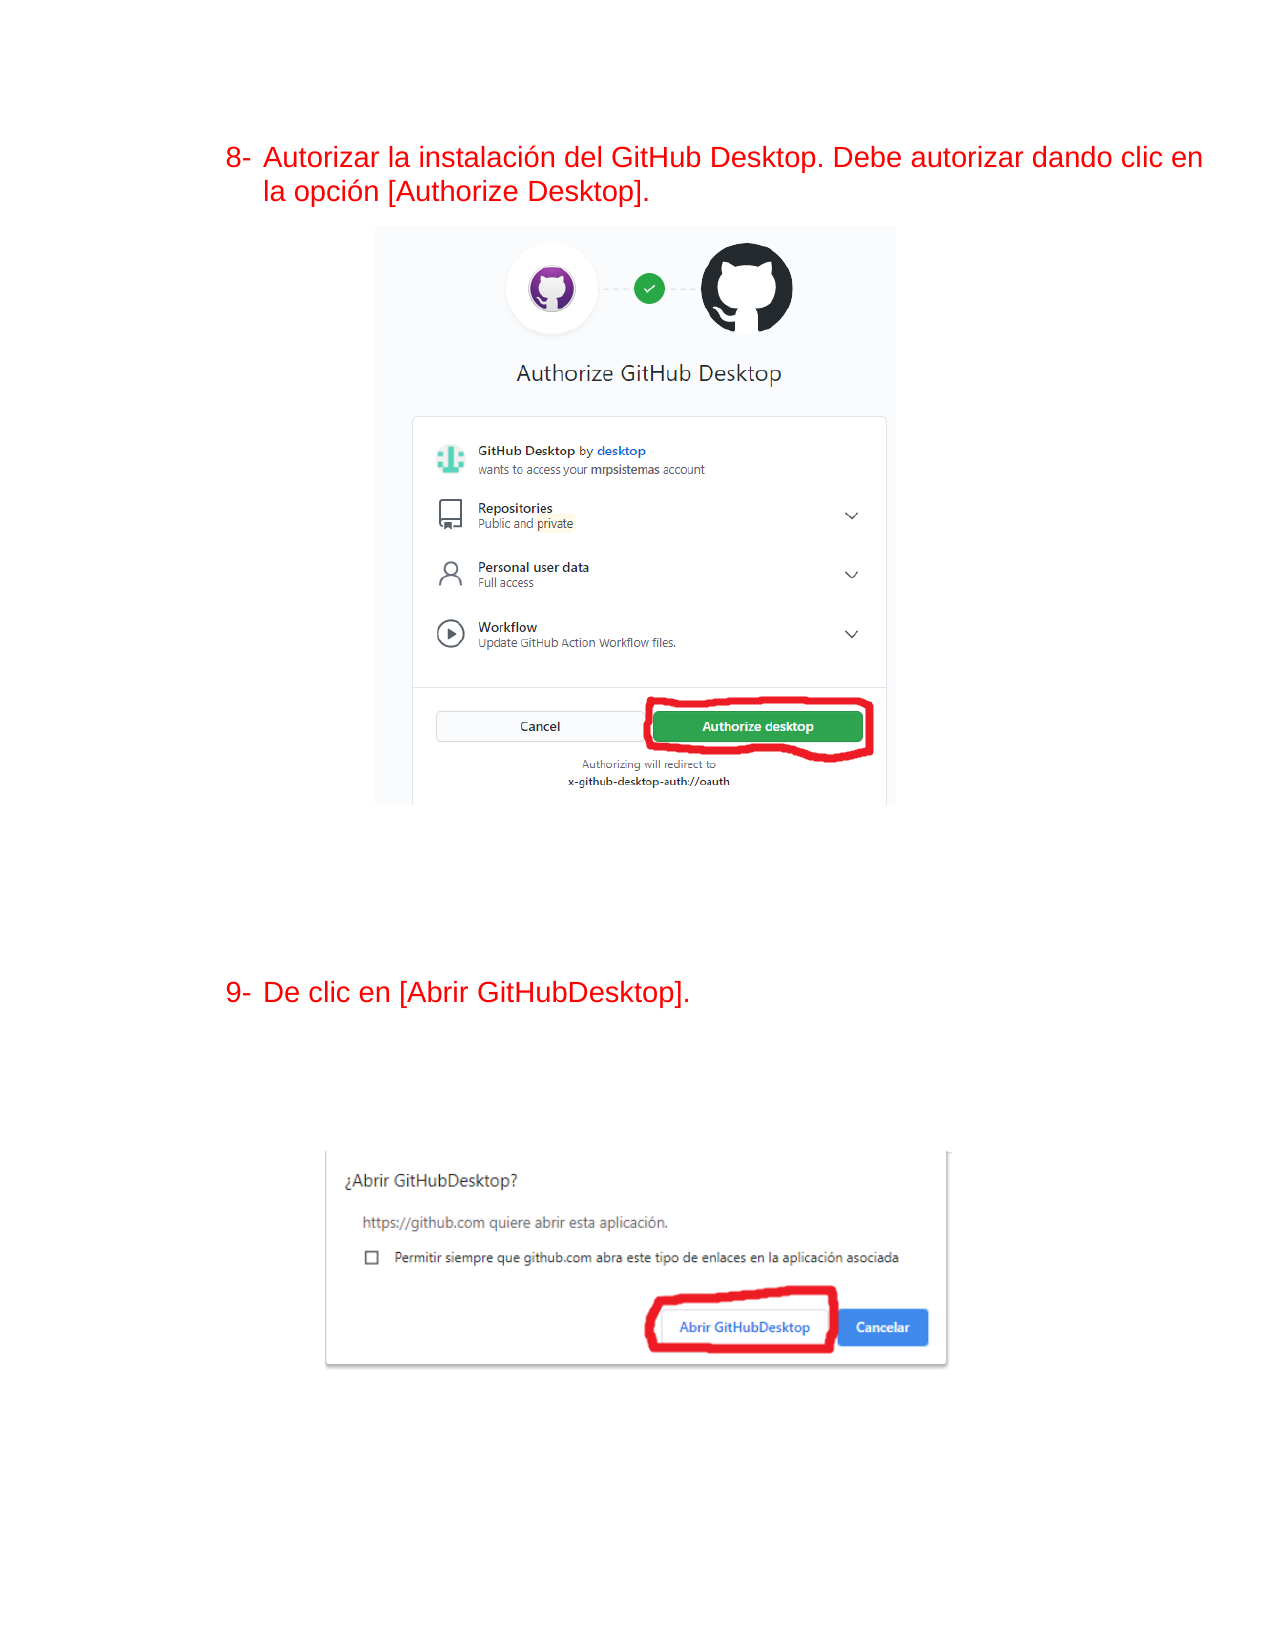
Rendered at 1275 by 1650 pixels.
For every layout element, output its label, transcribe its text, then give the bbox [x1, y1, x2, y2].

list De clic en [Abrir GitHubDesktop]. [225, 975, 1212, 1009]
picture [375, 226, 897, 805]
list Autorizar la instalación del GitHub Desktop. Debe autorizar dando clic en la opción [Authorize Desktop]. [225, 140, 1212, 207]
picture [325, 1151, 952, 1370]
